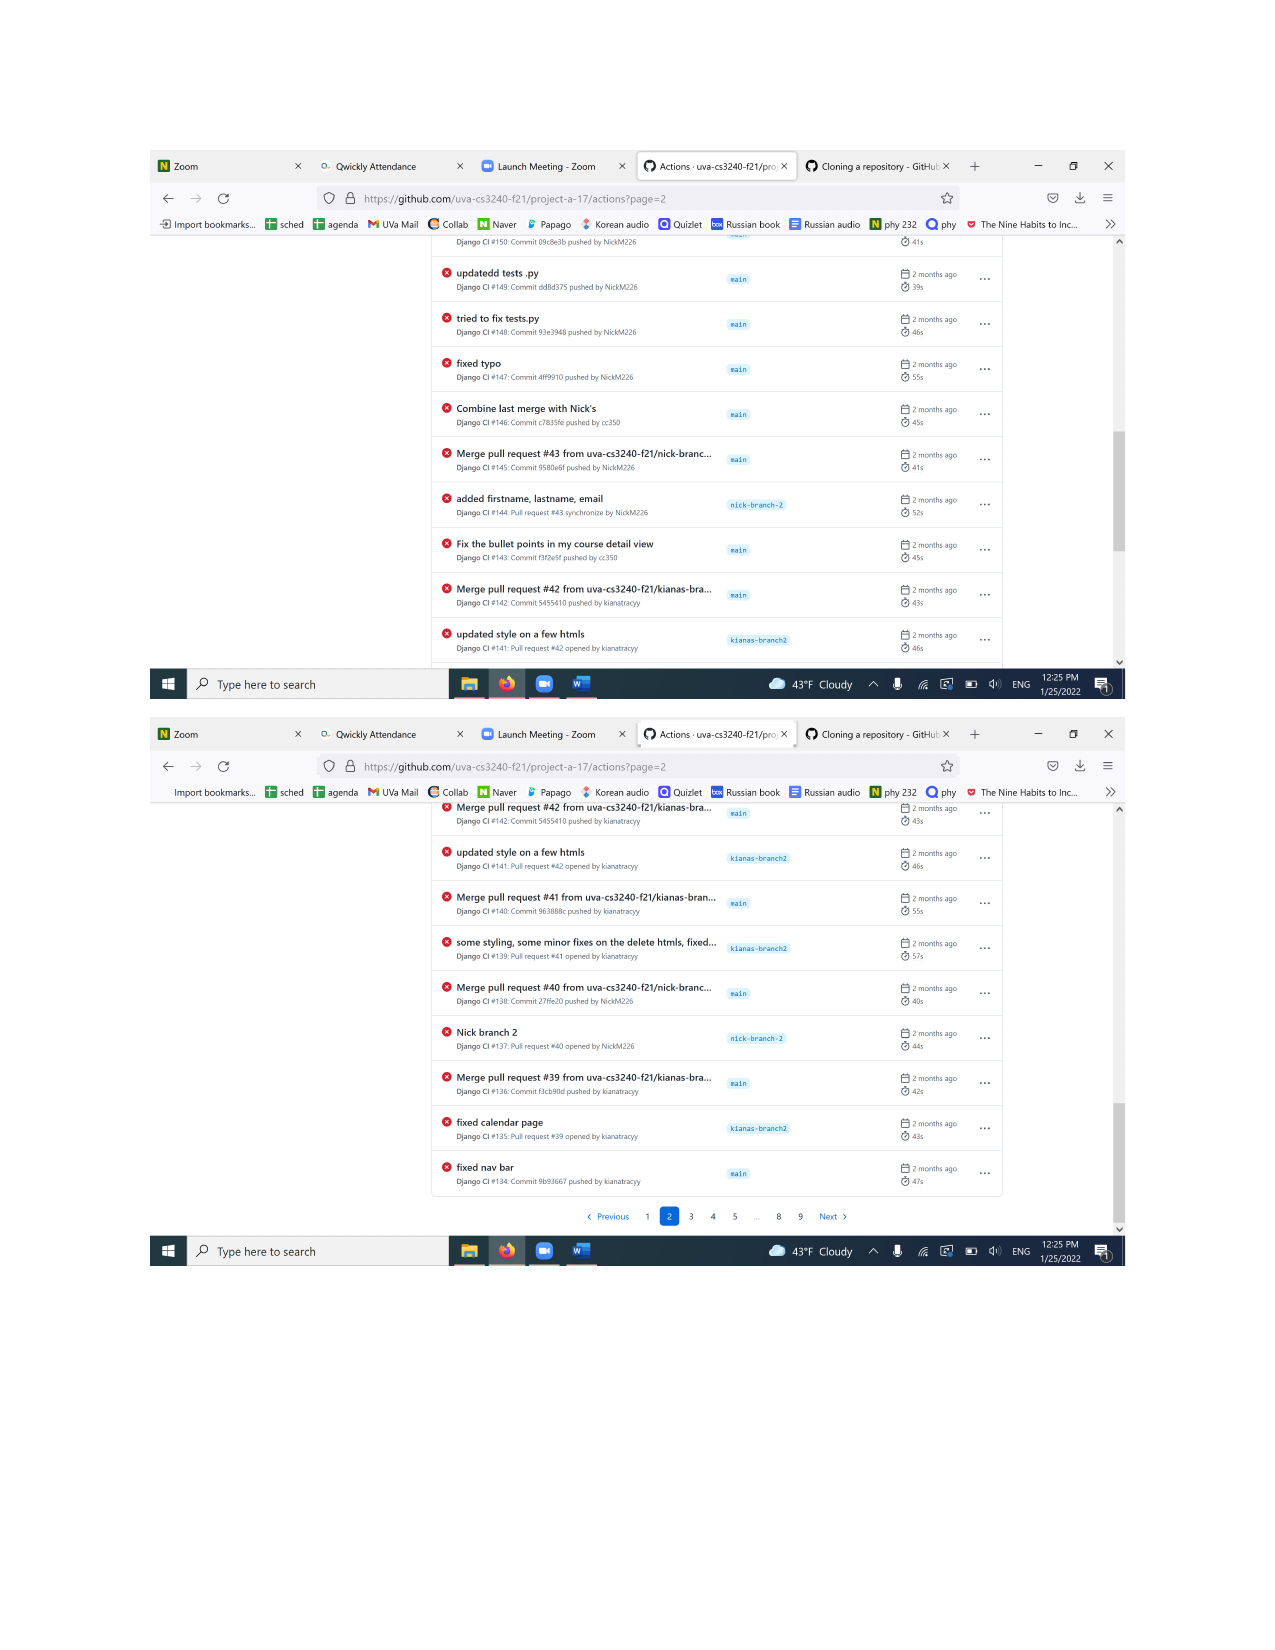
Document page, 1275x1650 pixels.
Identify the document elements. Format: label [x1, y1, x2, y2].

picture [150, 717, 1125, 1266]
picture [150, 150, 1125, 699]
